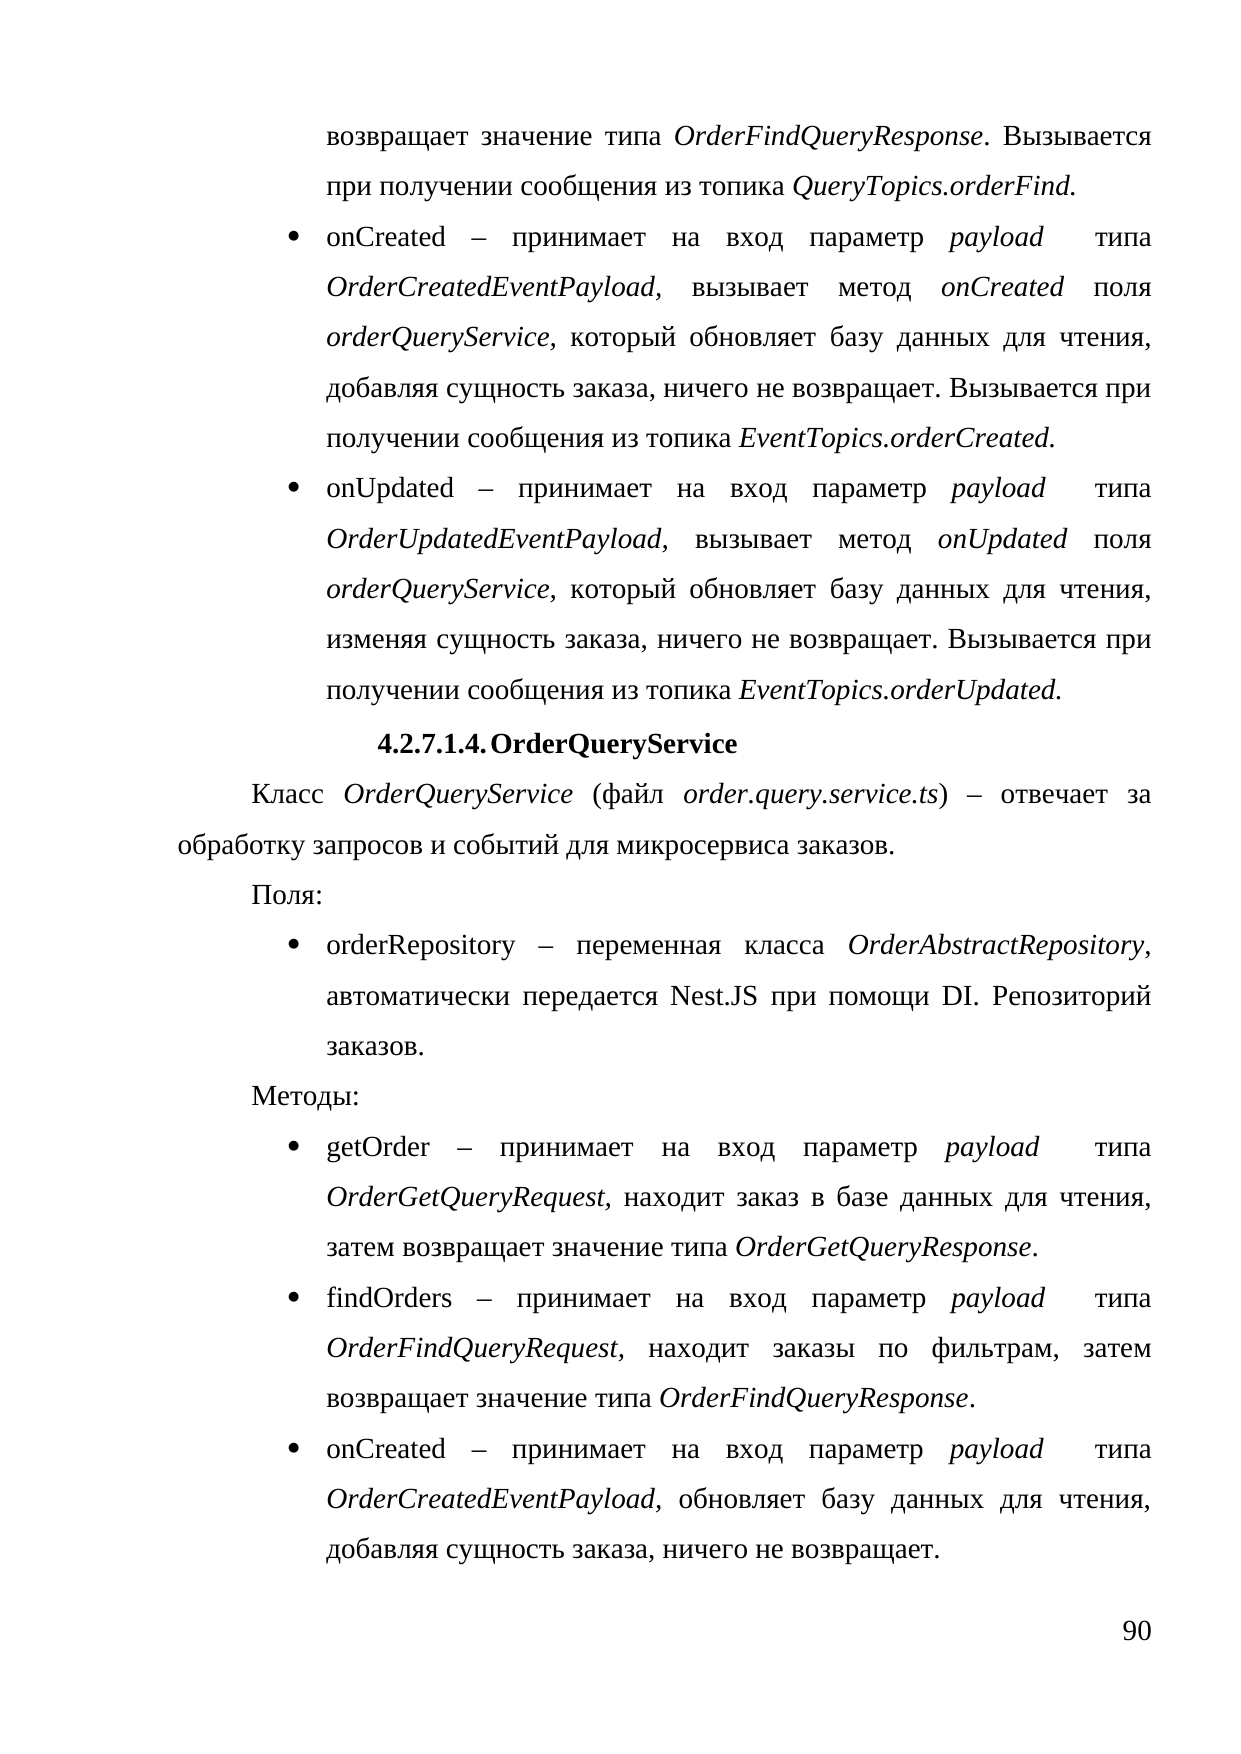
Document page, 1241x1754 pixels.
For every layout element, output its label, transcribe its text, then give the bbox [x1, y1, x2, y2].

list onUpdated – принимает на вход параметр payload типа OrderUpdatedEventPayload, вызывает метод onUpdated поля orderQueryService, который обновляет базу данных для чтения, изменяя сущность заказа, ничего не возвращает. Вызывается при получении сообщения из топика EventTopics.orderUpdated. [288, 470, 1152, 705]
list getOrder – принимает на вход параметр payload типа OrderGetQueryRequest, находит заказ в базе данных для чтения, затем возвращает значение типа OrderGetQueryResponse. [288, 1129, 1152, 1263]
text Класс OrderQueryService (файл order.query.service.ts) – отвечает за обработку запросов и событий для микросервиса заказов. [177, 777, 1152, 860]
text Методы: [177, 1078, 1152, 1112]
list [288, 118, 1152, 202]
list onCreated – принимает на вход параметр payload типа OrderCreatedEventPayload, вызывает метод onCreated поля orderQueryService, который обновляет базу данных для чтения, добавляя сущность заказа, ничего не возвращает. Вызывается при получении сообщения из топика EventTopics.orderCreated. [288, 219, 1152, 454]
list onCreated – принимает на вход параметр payload типа OrderCreatedEventPayload, обновляет базу данных для чтения, добавляя сущность заказа, ничего не возвращает. [288, 1431, 1152, 1565]
subtitle OrderQueryService [377, 726, 1152, 760]
text Поля: [177, 877, 1152, 911]
list findOrders – принимает на вход параметр payload типа OrderFindQueryRequest, находит заказы по фильтрам, затем возвращает значение типа OrderFindQueryResponse. [288, 1280, 1152, 1414]
list orderRepository – переменная класса OrderAbstractRepository, автоматически передается Nest.JS при помощи DI. Репозиторий заказов. [288, 927, 1152, 1062]
